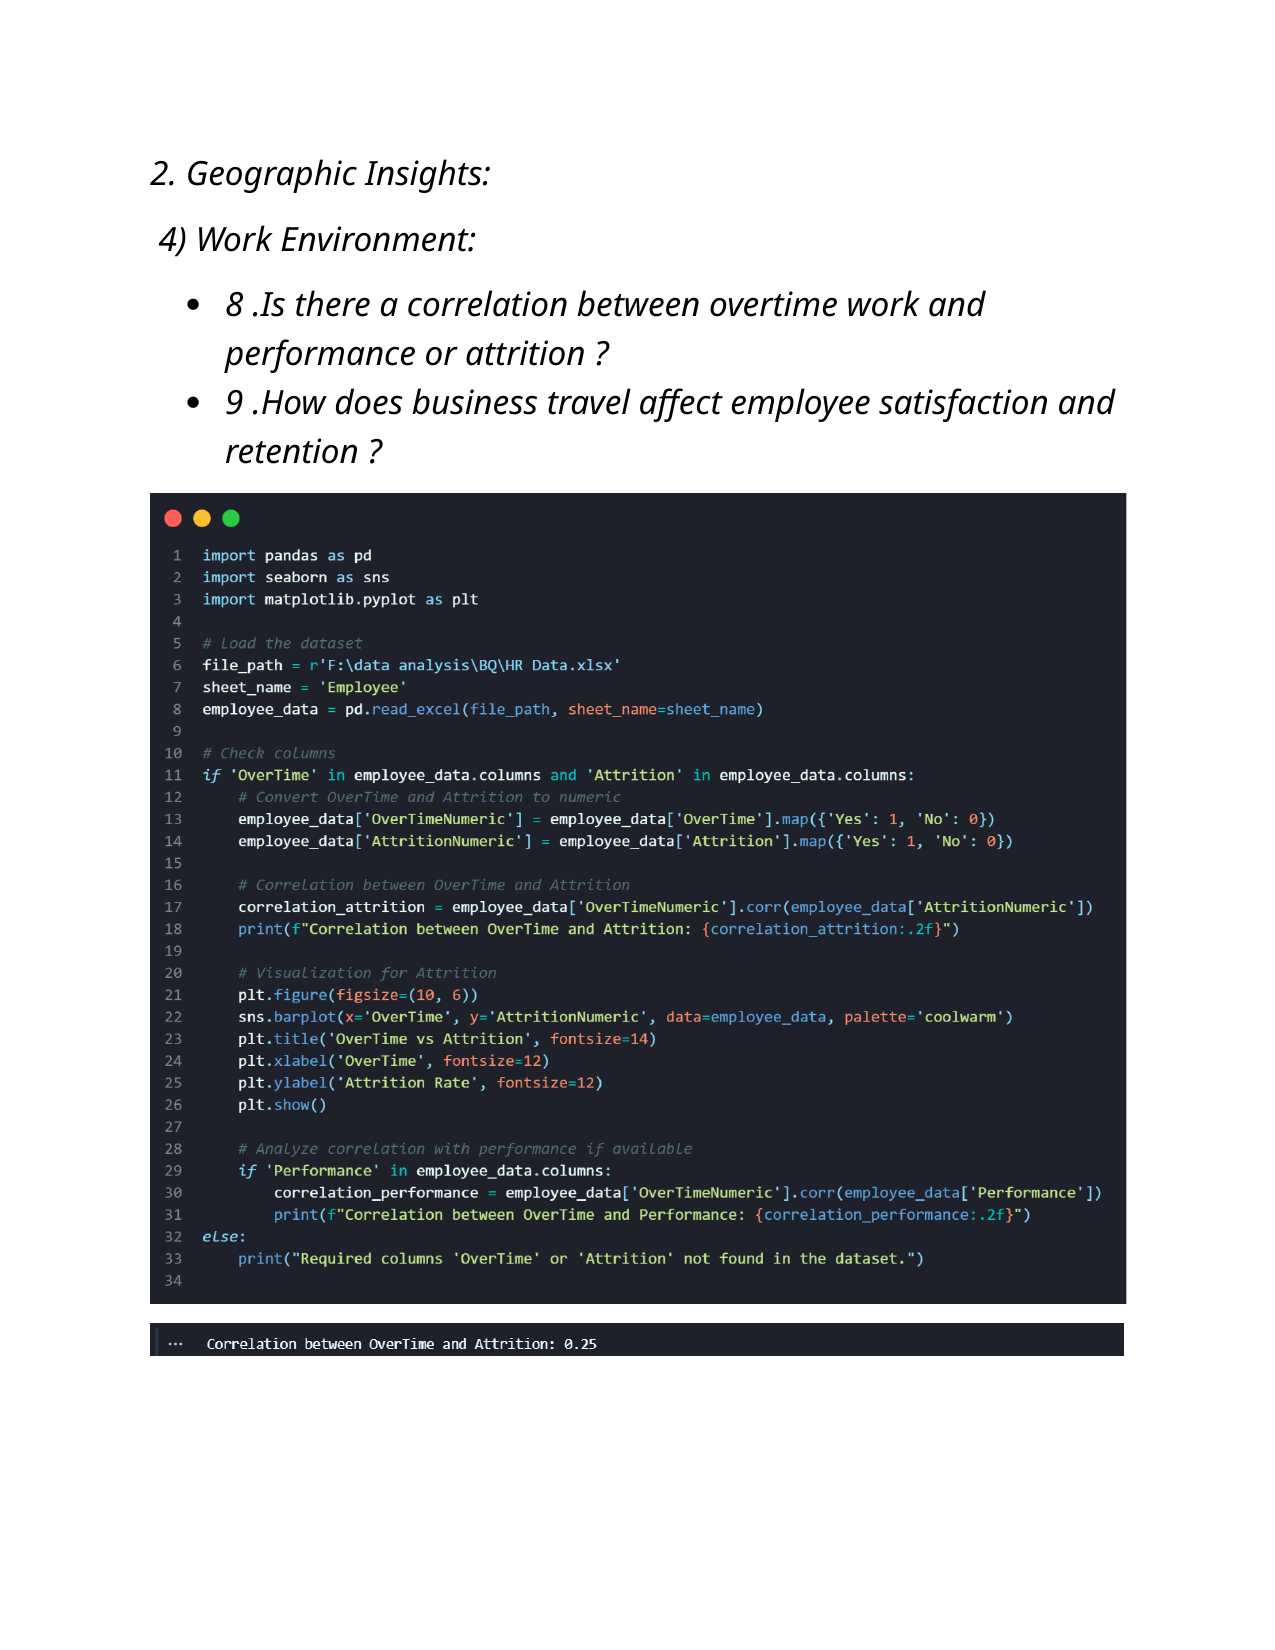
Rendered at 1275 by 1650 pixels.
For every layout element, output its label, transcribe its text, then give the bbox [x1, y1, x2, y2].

picture [150, 493, 1127, 1304]
list 8 .Is there a correlation between overtime work and performance or attrition ? [187, 281, 1125, 376]
text 4) Work Environment: [150, 216, 1125, 261]
picture [150, 1323, 1124, 1356]
list 9 .How does business travel affect employee satisfaction and retention ? [187, 379, 1125, 473]
text 2. Geographic Insights: [150, 150, 1125, 195]
